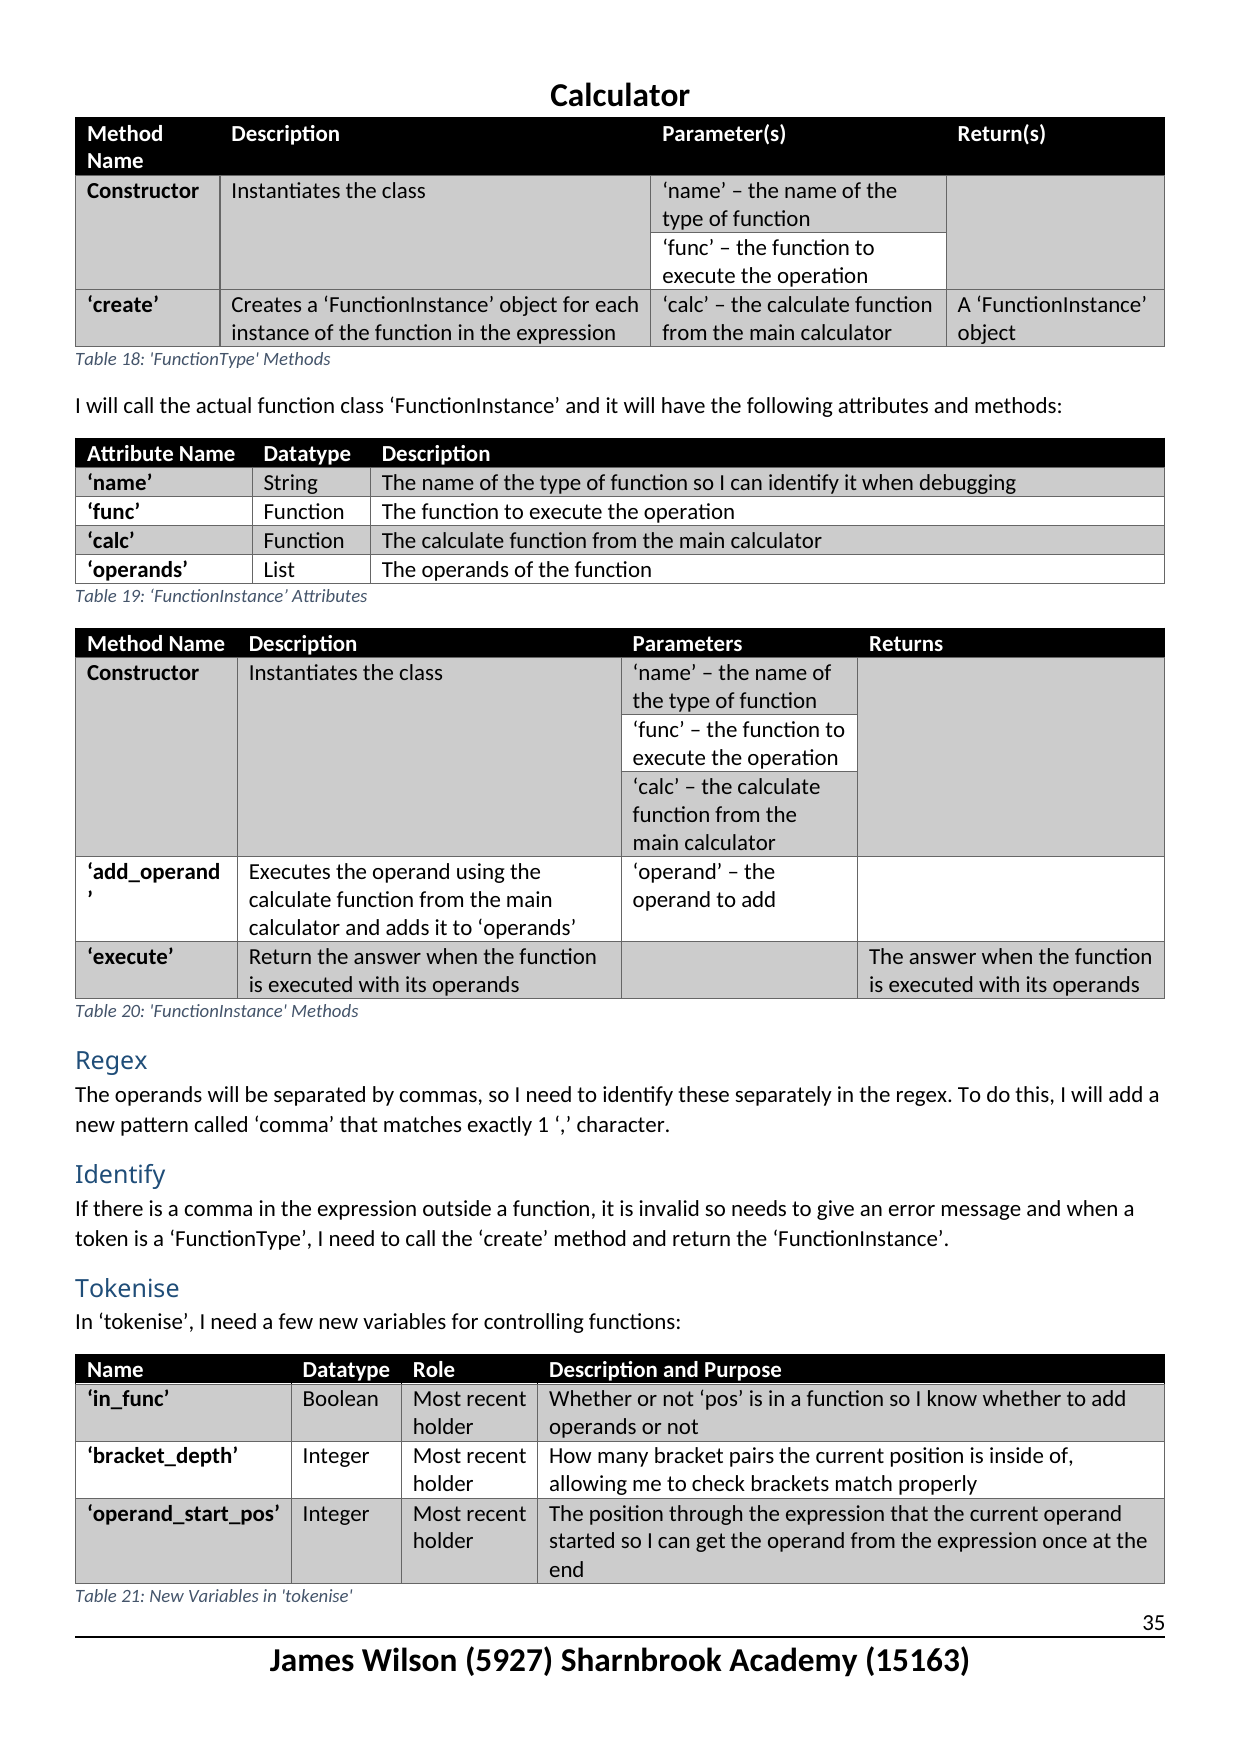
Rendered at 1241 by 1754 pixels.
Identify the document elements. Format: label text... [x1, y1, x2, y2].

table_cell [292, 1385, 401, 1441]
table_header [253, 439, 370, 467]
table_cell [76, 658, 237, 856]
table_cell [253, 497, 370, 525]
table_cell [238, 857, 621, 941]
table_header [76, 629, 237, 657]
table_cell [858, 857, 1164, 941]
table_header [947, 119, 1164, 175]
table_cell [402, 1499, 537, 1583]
text If there is a comma in the expression outside a function, it is invalid so needs to give an error message and when a token is a ‘FunctionType’, I need to call the ‘create’ method and return the ‘FunctionInstance’. [75, 1194, 1165, 1252]
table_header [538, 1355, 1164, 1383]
text I will call the actual function class ‘FunctionInstance’ and it will have the following attributes and methods: [75, 391, 1165, 419]
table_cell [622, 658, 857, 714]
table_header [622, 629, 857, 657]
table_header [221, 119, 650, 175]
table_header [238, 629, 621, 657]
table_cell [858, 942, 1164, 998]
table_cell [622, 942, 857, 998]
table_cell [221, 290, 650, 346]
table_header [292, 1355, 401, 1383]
subtitle Identify [75, 1157, 1165, 1191]
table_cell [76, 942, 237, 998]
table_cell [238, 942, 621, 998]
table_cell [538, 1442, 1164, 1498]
subtitle Tokenise [75, 1271, 1165, 1305]
text Table 19: ‘FunctionInstance’ Attributes [75, 584, 1165, 607]
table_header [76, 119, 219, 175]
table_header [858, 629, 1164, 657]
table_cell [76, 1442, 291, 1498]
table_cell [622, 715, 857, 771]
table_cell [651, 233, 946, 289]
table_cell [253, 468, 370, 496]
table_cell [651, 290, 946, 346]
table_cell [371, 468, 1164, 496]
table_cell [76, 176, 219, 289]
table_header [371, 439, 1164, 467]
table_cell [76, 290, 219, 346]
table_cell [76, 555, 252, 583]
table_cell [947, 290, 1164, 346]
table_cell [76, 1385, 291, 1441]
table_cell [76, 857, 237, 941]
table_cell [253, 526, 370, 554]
text Table 20: 'FunctionInstance' Methods [75, 999, 1165, 1022]
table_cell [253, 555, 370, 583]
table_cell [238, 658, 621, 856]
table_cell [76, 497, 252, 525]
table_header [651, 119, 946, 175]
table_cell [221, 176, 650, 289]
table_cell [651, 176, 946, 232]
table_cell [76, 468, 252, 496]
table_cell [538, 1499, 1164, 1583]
text The operands will be separated by commas, so I need to identify these separately in the regex. To do this, I will add a new pattern called ‘comma’ that matches exactly 1 ‘,’ character. [75, 1080, 1165, 1138]
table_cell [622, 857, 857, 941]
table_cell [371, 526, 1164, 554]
subtitle Regex [75, 1043, 1165, 1077]
text Table 18: 'FunctionType' Methods [75, 347, 1165, 370]
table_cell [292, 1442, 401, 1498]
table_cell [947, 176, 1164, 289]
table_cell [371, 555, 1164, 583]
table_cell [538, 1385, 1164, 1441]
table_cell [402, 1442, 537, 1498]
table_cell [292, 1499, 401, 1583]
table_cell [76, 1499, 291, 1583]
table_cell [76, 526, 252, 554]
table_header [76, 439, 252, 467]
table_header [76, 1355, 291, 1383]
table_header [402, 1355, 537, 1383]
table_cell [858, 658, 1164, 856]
text In ‘tokenise’, I need a few new variables for controlling functions: [75, 1307, 1165, 1336]
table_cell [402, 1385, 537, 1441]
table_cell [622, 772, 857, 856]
text Table 21: New Variables in 'tokenise' [75, 1584, 1165, 1607]
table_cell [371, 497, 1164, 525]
